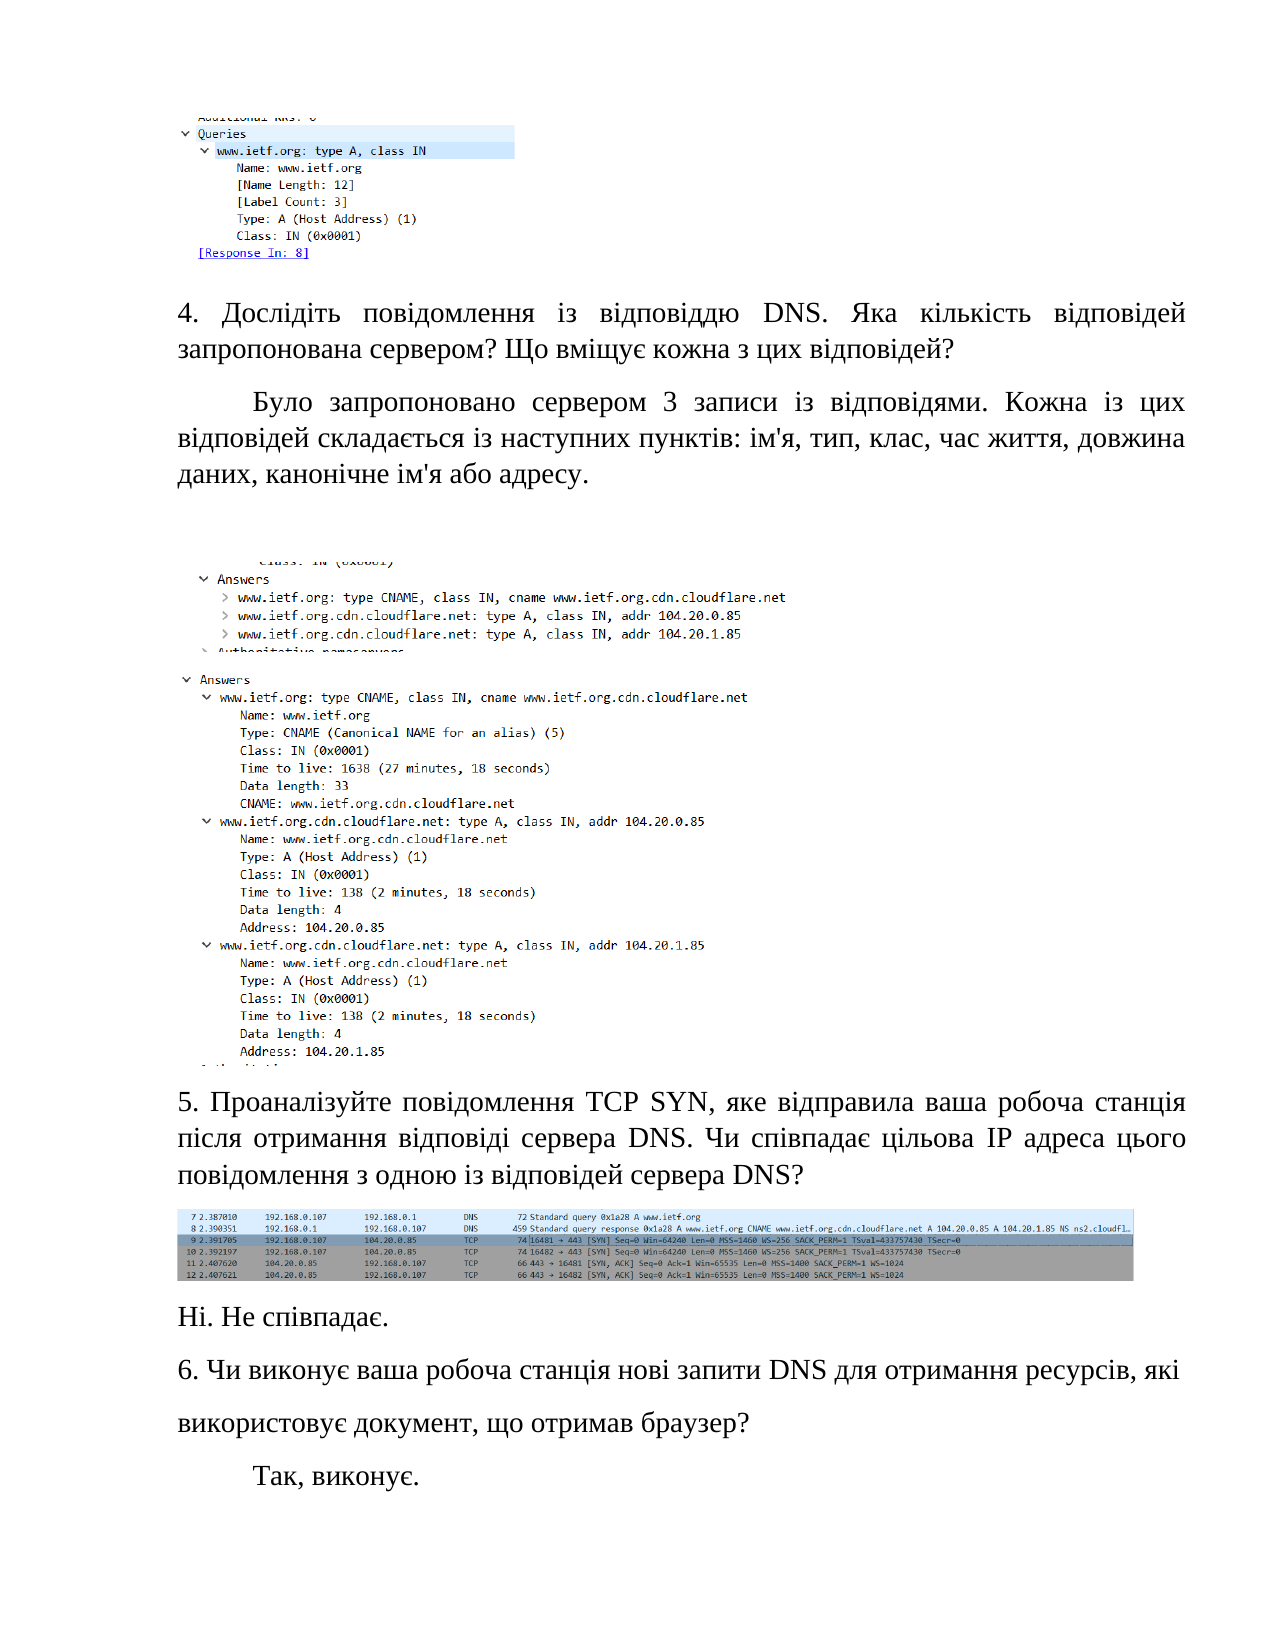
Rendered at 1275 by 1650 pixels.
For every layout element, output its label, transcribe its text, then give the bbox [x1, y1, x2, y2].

text Було запропоновано сервером 3 записи із відповідями. Кожна із цих відповідей складається із наступних пунктів: ім'я, тип, клас, час життя, довжина даних, канонічне ім'я або адресу. [177, 384, 1186, 490]
text 6. Чи виконує ваша робоча станція нові запити DNS для отримання ресурсів, які [177, 1352, 1186, 1386]
text 4. Дослідіть повідомлення із відповіддю DNS. Яка кількість відповідей запропонована сервером? Що вміщує кожна з цих відповідей? [177, 295, 1186, 365]
picture [177, 118, 515, 277]
text Так, виконує. [177, 1458, 1186, 1492]
text Ні. Не співпадає. [177, 1299, 1186, 1333]
text використовує документ, що отримав браузер? [177, 1405, 1186, 1439]
picture [177, 562, 803, 652]
picture [177, 1209, 1135, 1281]
text 5. Проаналізуйте повідомлення TCP SYN, яке відправила ваша робоча станція після отримання відповіді сервера DNS. Чи співпадає цільова IP адреса цього повідомлення з одною із відповідей сервера DNS? [177, 1084, 1186, 1190]
picture [177, 670, 765, 1066]
